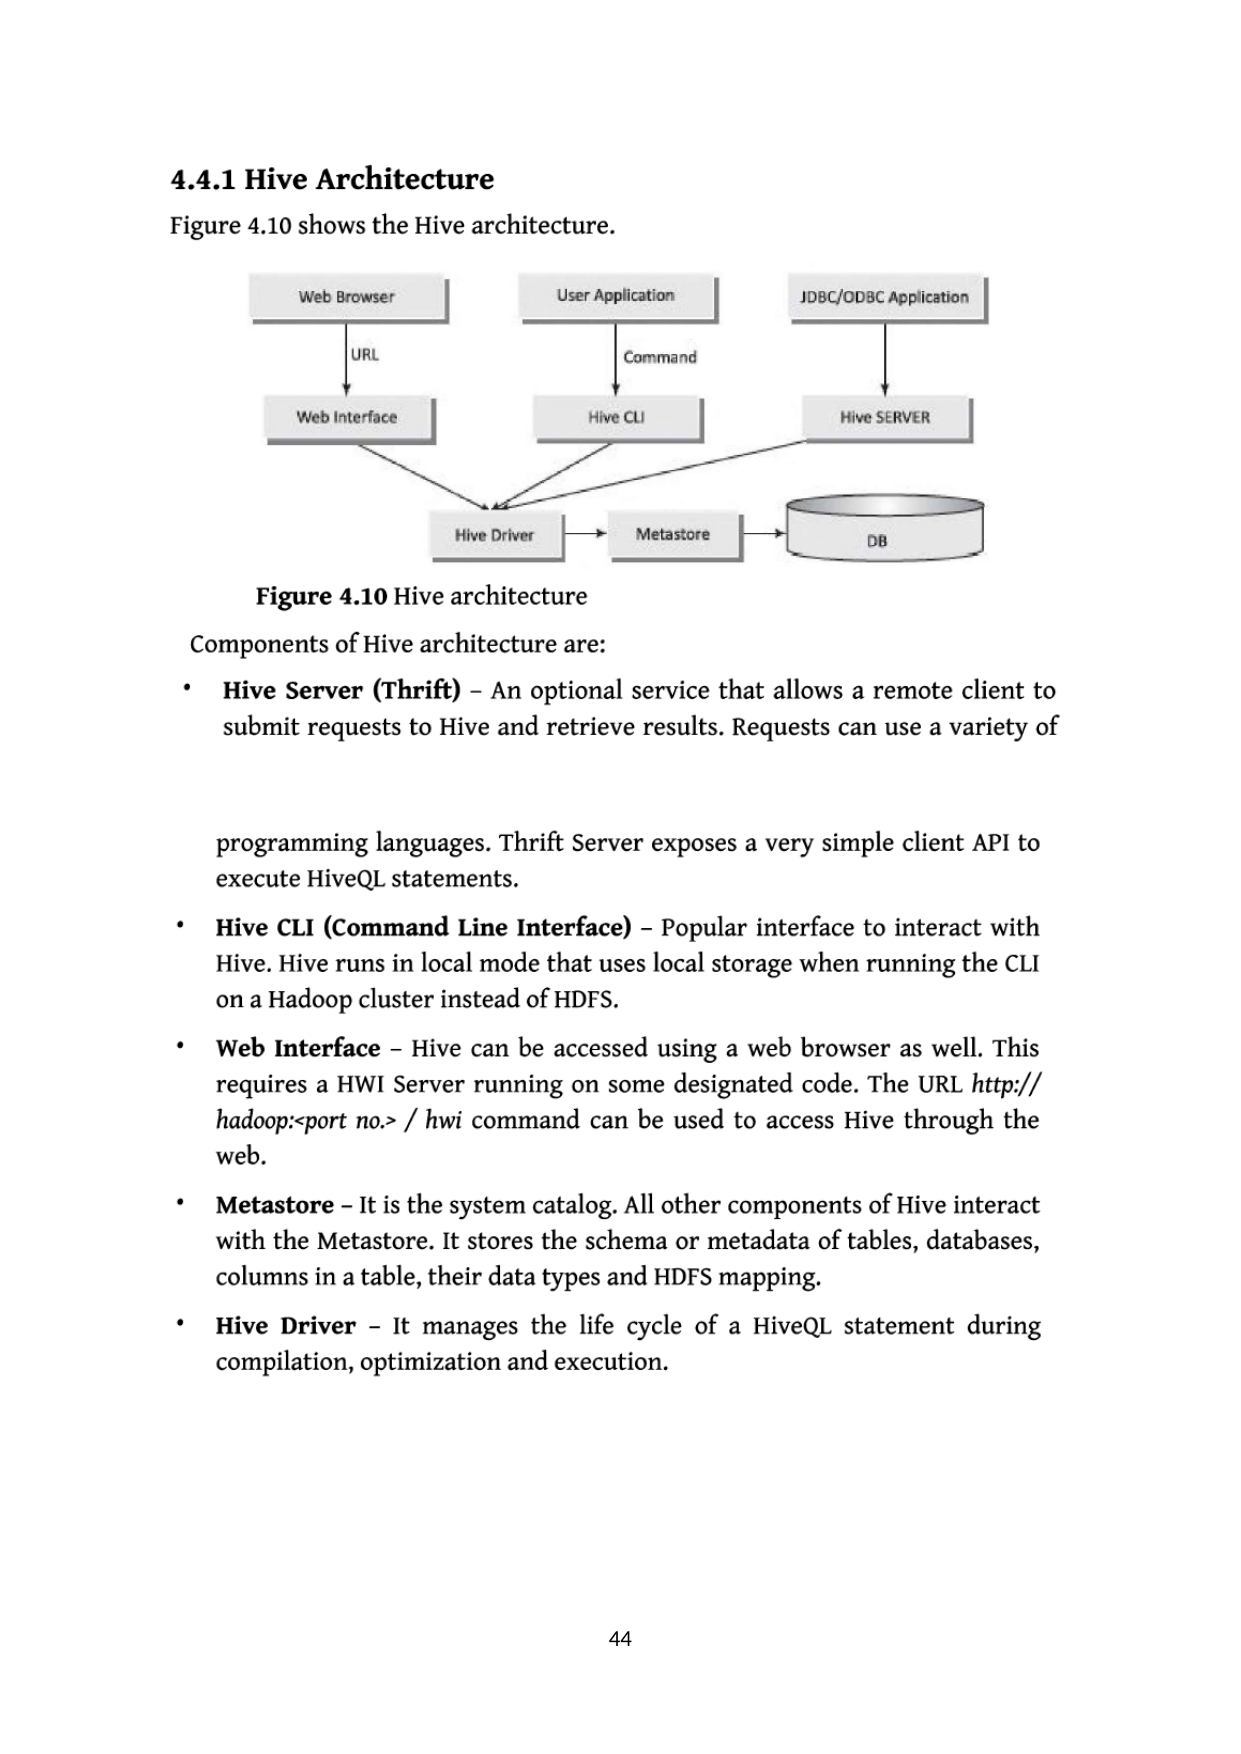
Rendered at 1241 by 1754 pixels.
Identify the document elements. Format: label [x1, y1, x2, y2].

picture [150, 805, 1091, 1385]
picture [150, 150, 1091, 787]
